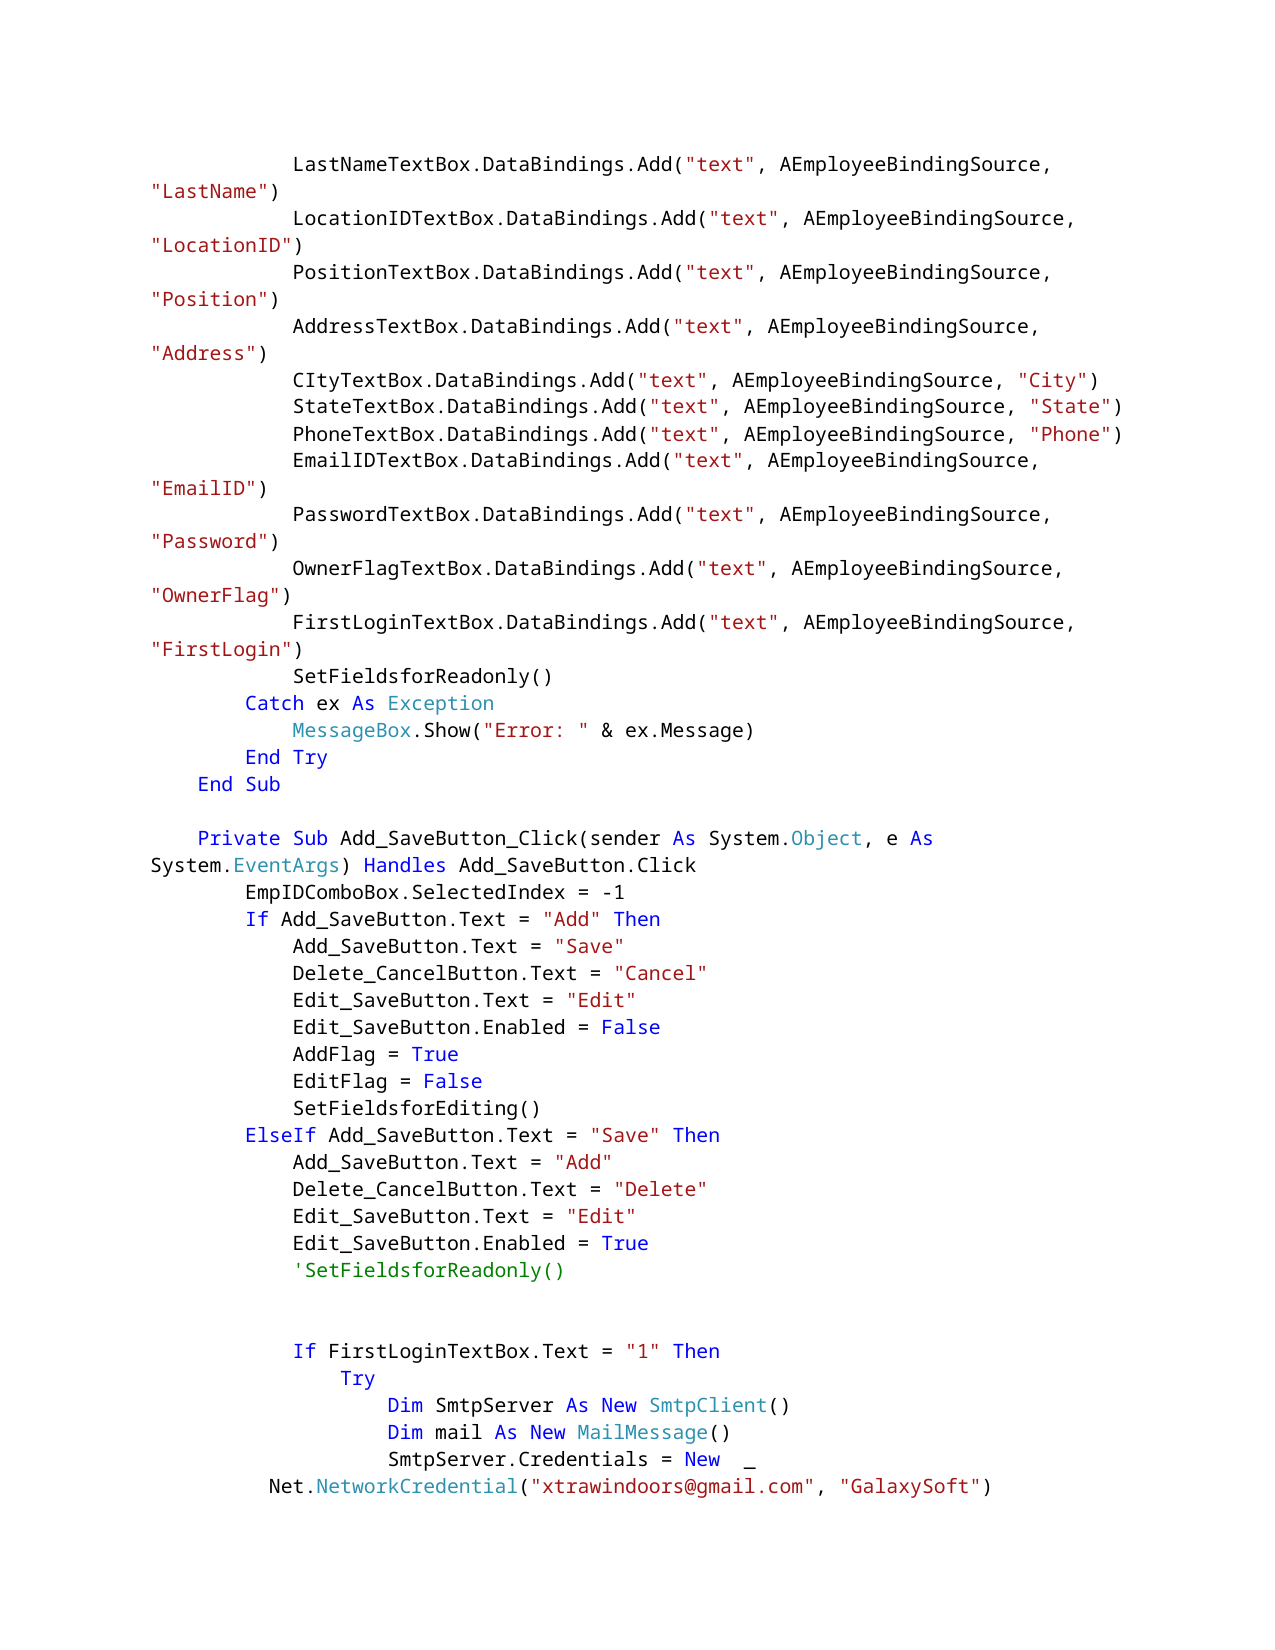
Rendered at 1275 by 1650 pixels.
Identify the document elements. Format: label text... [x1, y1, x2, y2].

text PositionTextBox.DataBindings.Add("text", AEmployeeBindingSource, "Position") [150, 258, 1125, 312]
text SetFieldsforReadonly() [150, 663, 1125, 689]
text End Sub [150, 771, 1125, 797]
text LocationIDTextBox.DataBindings.Add("text", AEmployeeBindingSource, "LocationID") [150, 204, 1125, 258]
text SmtpServer.Credentials = New _ [150, 1445, 1125, 1472]
text EmailIDTextBox.DataBindings.Add("text", AEmployeeBindingSource, "EmailID") [150, 447, 1125, 501]
text Delete_CancelButton.Text = "Cancel" [150, 959, 1125, 986]
text Edit_SaveButton.Text = "Edit" [150, 986, 1125, 1013]
text Add_SaveButton.Text = "Save" [150, 932, 1125, 959]
text Add_SaveButton.Text = "Add" [150, 1148, 1125, 1175]
text SetFieldsforEditing() [150, 1094, 1125, 1121]
text If FirstLoginTextBox.Text = "1" Then [150, 1337, 1125, 1364]
text StateTextBox.DataBindings.Add("text", AEmployeeBindingSource, "State") [150, 393, 1125, 420]
text MessageBox.Show("Error: " & ex.Message) [150, 717, 1125, 743]
text Dim SmtpServer As New SmtpClient() [150, 1391, 1125, 1418]
text CItyTextBox.DataBindings.Add("text", AEmployeeBindingSource, "City") [150, 366, 1125, 393]
text End Try [150, 743, 1125, 771]
text Delete_CancelButton.Text = "Delete" [150, 1175, 1125, 1202]
text PhoneTextBox.DataBindings.Add("text", AEmployeeBindingSource, "Phone") [150, 420, 1125, 447]
text Try [150, 1364, 1125, 1391]
text Dim mail As New MailMessage() [150, 1418, 1125, 1445]
text ElseIf Add_SaveButton.Text = "Save" Then [150, 1121, 1125, 1148]
text AddFlag = True [150, 1040, 1125, 1067]
text If Add_SaveButton.Text = "Add" Then [150, 905, 1125, 932]
text Edit_SaveButton.Enabled = True [150, 1229, 1125, 1256]
text Catch ex As Exception [150, 689, 1125, 717]
text Edit_SaveButton.Text = "Edit" [150, 1202, 1125, 1229]
text 'SetFieldsforReadonly() [150, 1256, 1125, 1283]
text EmpIDComboBox.SelectedIndex = -1 [150, 878, 1125, 905]
text EditFlag = False [150, 1067, 1125, 1094]
text AddressTextBox.DataBindings.Add("text", AEmployeeBindingSource, "Address") [150, 312, 1125, 366]
text PasswordTextBox.DataBindings.Add("text", AEmployeeBindingSource, "Password") [150, 501, 1125, 555]
text OwnerFlagTextBox.DataBindings.Add("text", AEmployeeBindingSource, "OwnerFlag") [150, 555, 1125, 609]
text Net.NetworkCredential("xtrawindoors@gmail.com", "GalaxySoft") [150, 1472, 1125, 1499]
text LastNameTextBox.DataBindings.Add("text", AEmployeeBindingSource, "LastName") [150, 150, 1125, 204]
text Edit_SaveButton.Enabled = False [150, 1013, 1125, 1040]
text Private Sub Add_SaveButton_Click(sender As System.Object, e As System.EventArgs) Handles Add_SaveButton.Click [150, 824, 1125, 878]
text FirstLoginTextBox.DataBindings.Add("text", AEmployeeBindingSource, "FirstLogin") [150, 609, 1125, 663]
